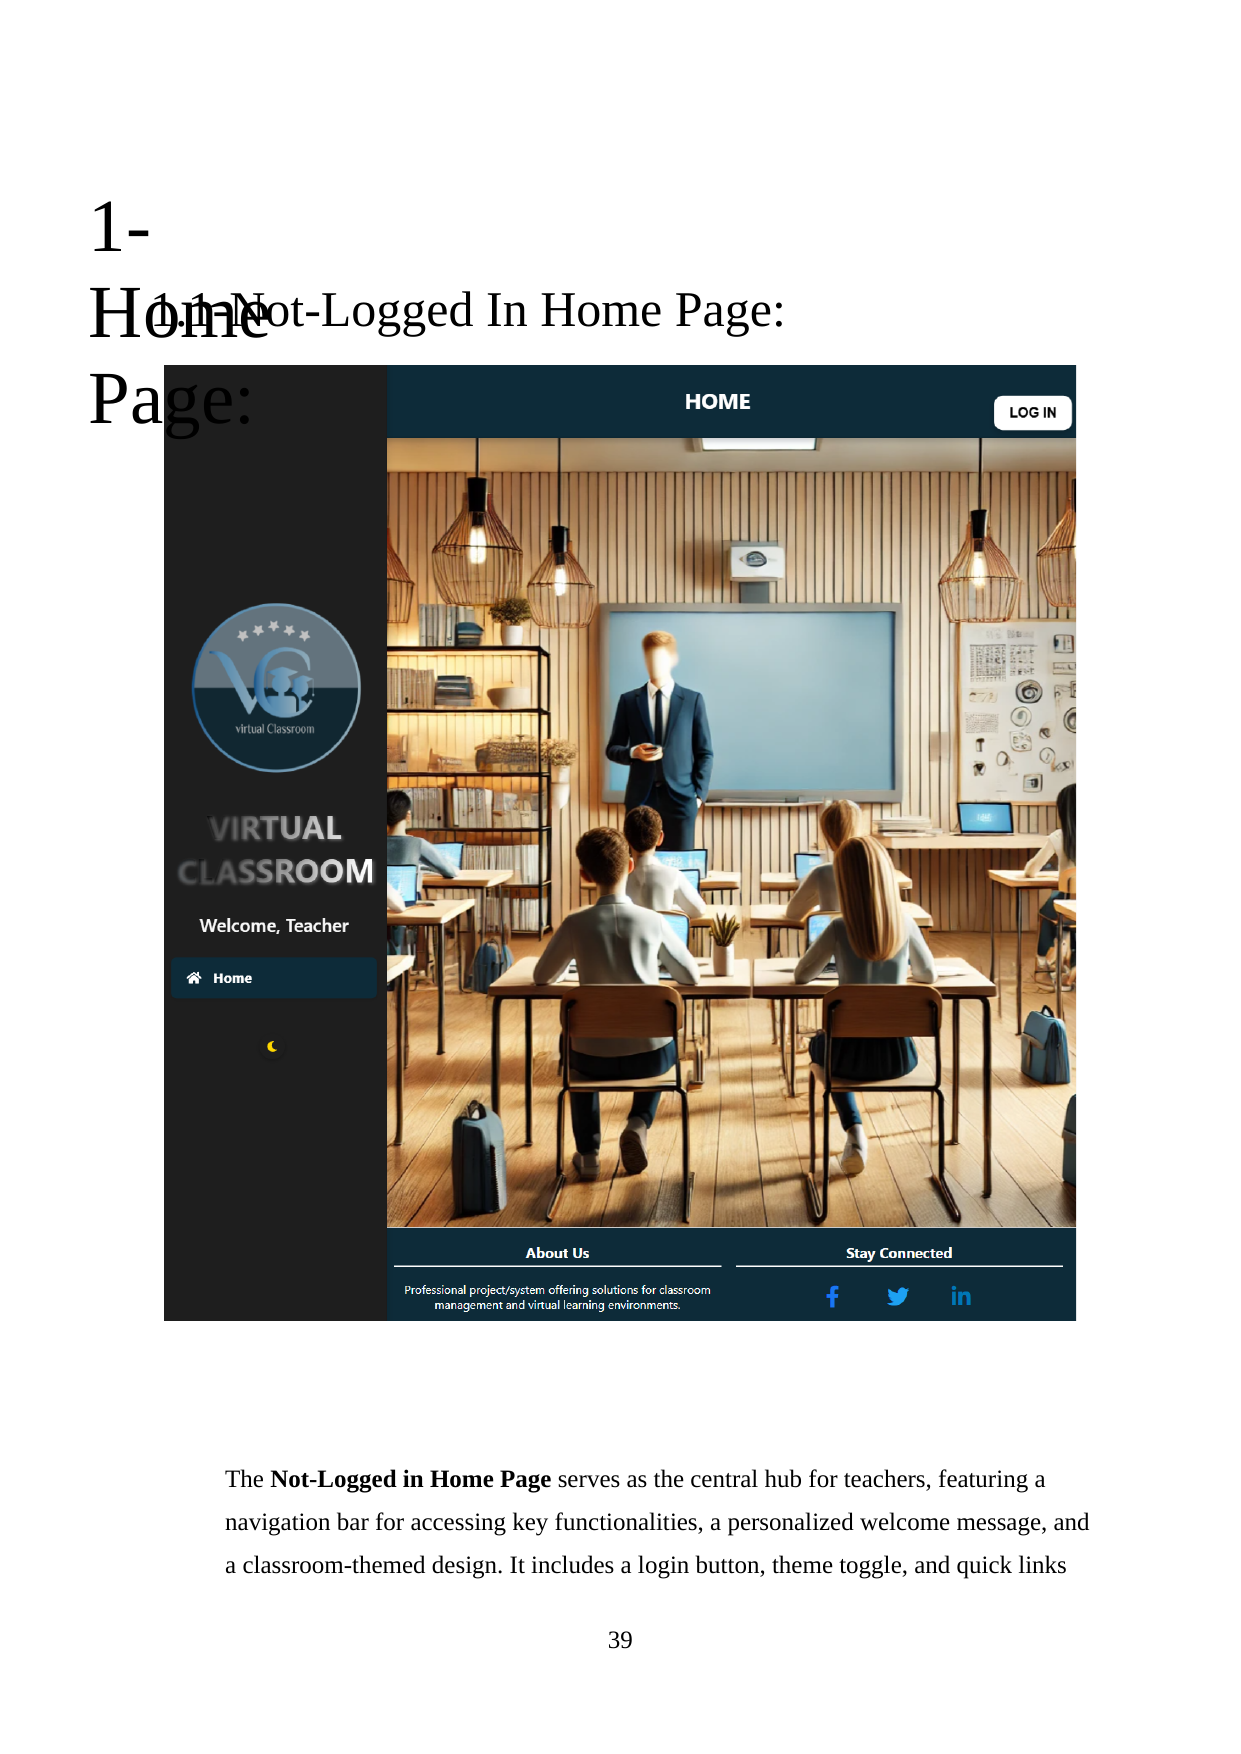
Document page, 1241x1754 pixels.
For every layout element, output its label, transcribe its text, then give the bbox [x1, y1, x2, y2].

picture [164, 365, 1077, 1321]
text 1.1-Not-Logged In Home Page: [150, 279, 1090, 337]
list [225, 1464, 1090, 1579]
